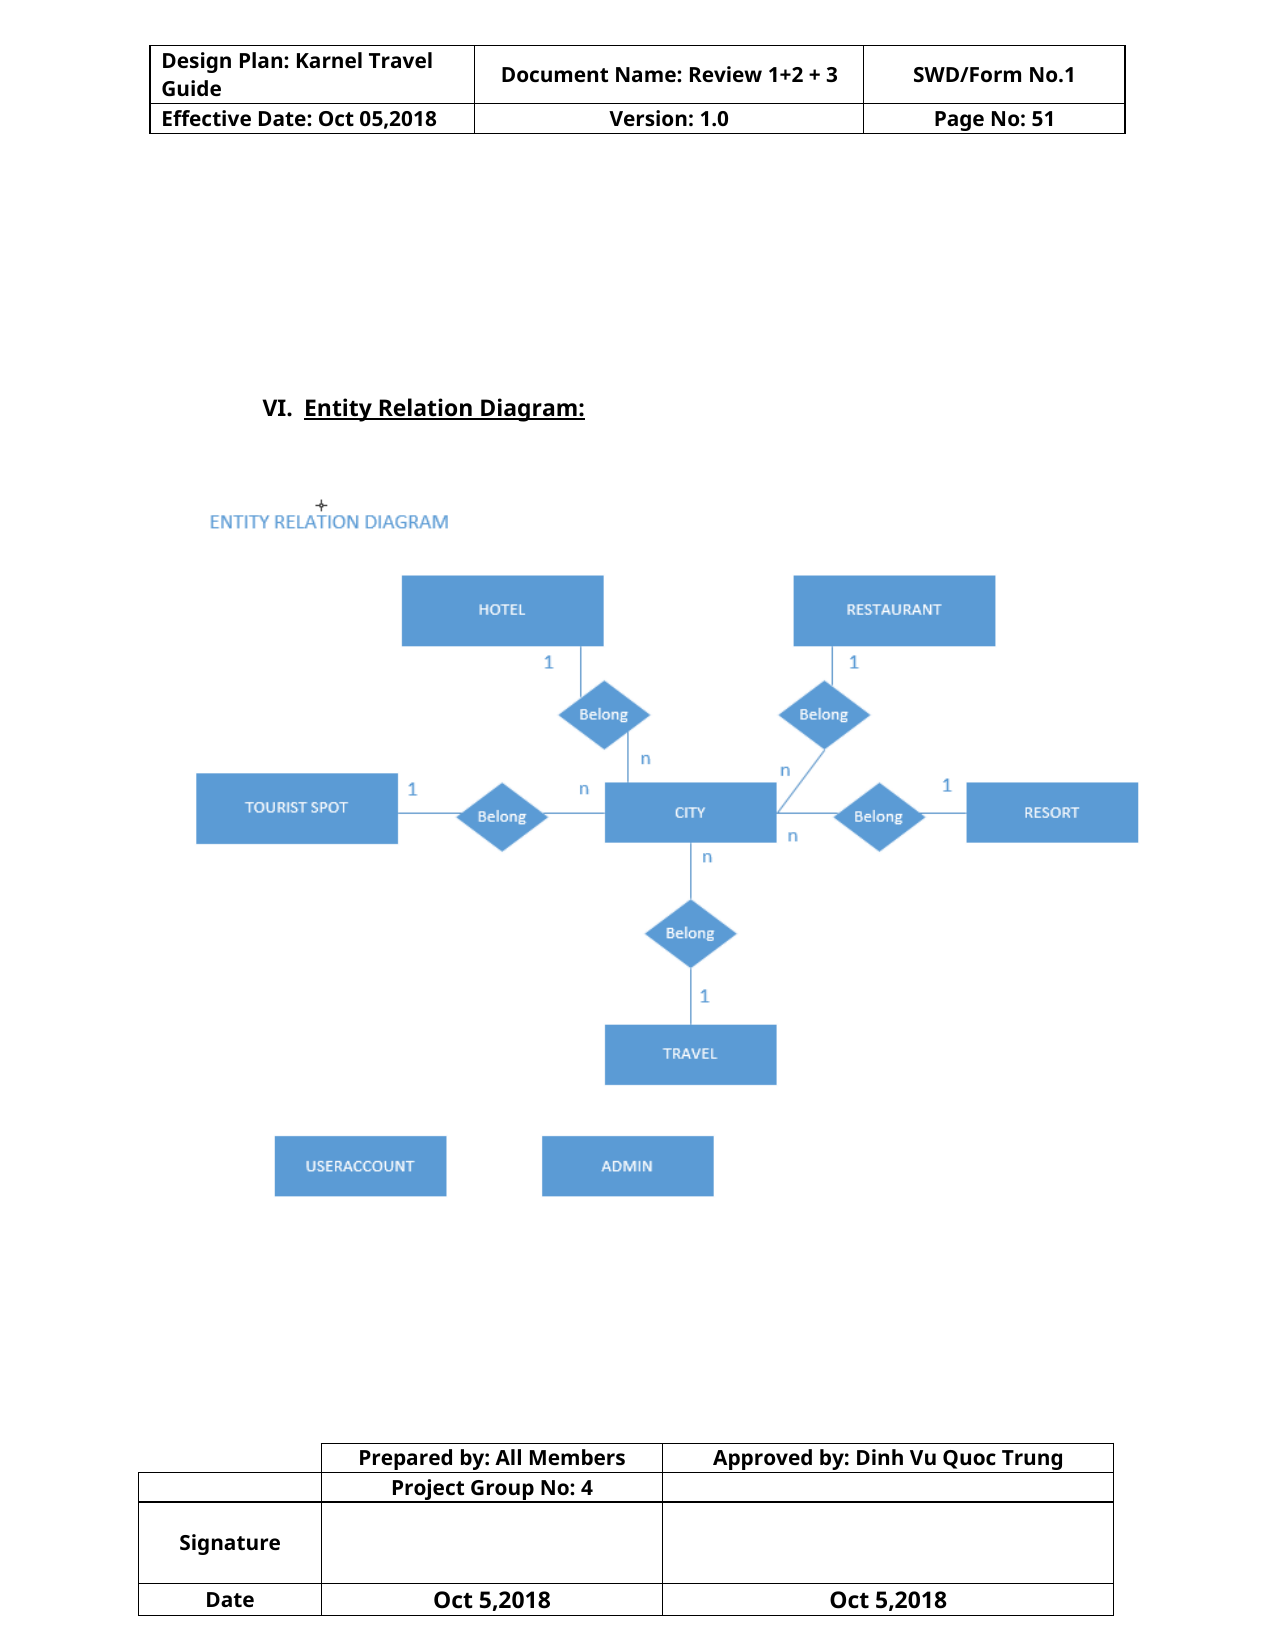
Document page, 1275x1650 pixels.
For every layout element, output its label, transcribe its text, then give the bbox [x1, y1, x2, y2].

list Entity Relation Diagram: [262, 392, 1125, 423]
picture [182, 484, 1158, 1296]
